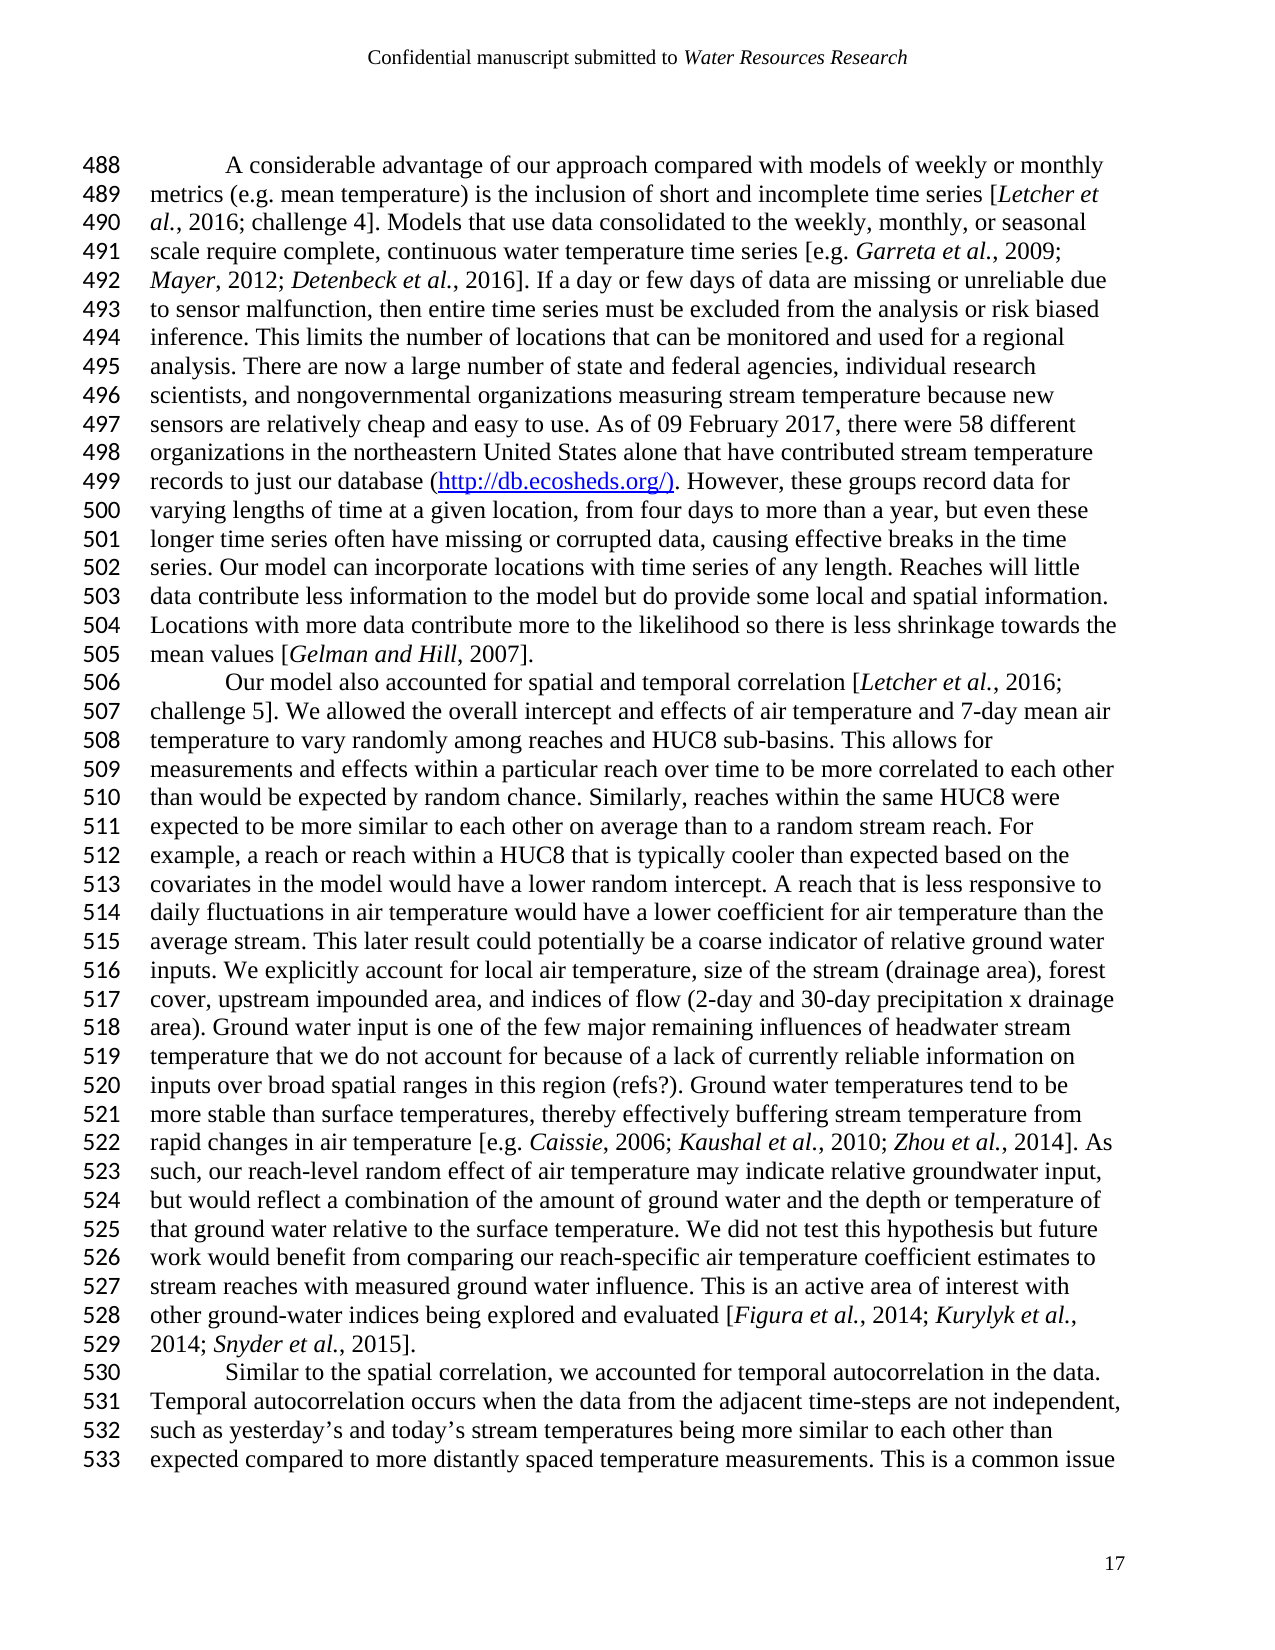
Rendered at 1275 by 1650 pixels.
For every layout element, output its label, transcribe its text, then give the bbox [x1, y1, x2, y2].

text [150, 1357, 1125, 1472]
text Our model also accounted for spatial and temporal correlation [Letcher et al., 2016; challenge 5]. We allowed the overall intercept and effects of air temperature and 7-day mean air temperature to vary randomly among reaches and HUC8 sub-basins. This allows for measurements and effects within a particular reach over time to be more correlated to each other than would be expected by random chance. Similarly, reaches within the same HUC8 were expected to be more similar to each other on average than to a random stream reach. For example, a reach or reach within a HUC8 that is typically cooler than expected based on the covariates in the model would have a lower random intercept. A reach that is less responsive to daily fluctuations in air temperature would have a lower coefficient for air temperature than the average stream. This later result could potentially be a coarse indicator of relative ground water inputs. We explicitly account for local air temperature, size of the stream (drainage area), forest cover, upstream impounded area, and indices of flow (2-day and 30-day precipitation x drainage area). Ground water input is one of the few major remaining influences of headwater stream temperature that we do not account for because of a lack of currently reliable information on inputs over broad spatial ranges in this region (refs?). Ground water temperatures tend to be more stable than surface temperatures, thereby effectively buffering stream temperature from rapid changes in air temperature [e.g. Caissie, 2006; Kaushal et al., 2010; Zhou et al., 2014]. As such, our reach-level random effect of air temperature may indicate relative groundwater input, but would reflect a combination of the amount of ground water and the depth or temperature of that ground water relative to the surface temperature. We did not test this hypothesis but future work would benefit from comparing our reach-specific air temperature coefficient estimates to stream reaches with measured ground water influence. This is an active area of interest with other ground-water indices being explored and evaluated [Figura et al., 2014; Kurylyk et al., 2014; Snyder et al., 2015]. [150, 667, 1125, 1357]
text A considerable advantage of our approach compared with models of weekly or monthly metrics (e.g. mean temperature) is the inclusion of short and incomplete time series [Letcher et al., 2016; challenge 4]. Models that use data consolidated to the weekly, monthly, or seasonal scale require complete, continuous water temperature time series [e.g. Garreta et al., 2009; Mayer, 2012; Detenbeck et al., 2016]. If a day or few days of data are missing or unreliable due to sensor malfunction, then entire time series must be excluded from the analysis or risk biased inference. This limits the number of locations that can be monitored and used for a regional analysis. There are now a large number of state and federal agencies, individual research scientists, and nongovernmental organizations measuring stream temperature because new sensors are relatively cheap and easy to use. As of 09 February 2017, there were 58 different organizations in the northeastern United States alone that have contributed stream temperature records to just our database (http://db.ecosheds.org/). However, these groups record data for varying lengths of time at a given location, from four days to more than a year, but even these longer time series often have missing or corrupted data, causing effective breaks in the time series. Our model can incorporate locations with time series of any length. Reaches will little data contribute less information to the model but do provide some local and spatial information. Locations with more data contribute more to the likelihood so there is less shrinkage towards the mean values [Gelman and Hill, 2007]. [150, 150, 1125, 667]
